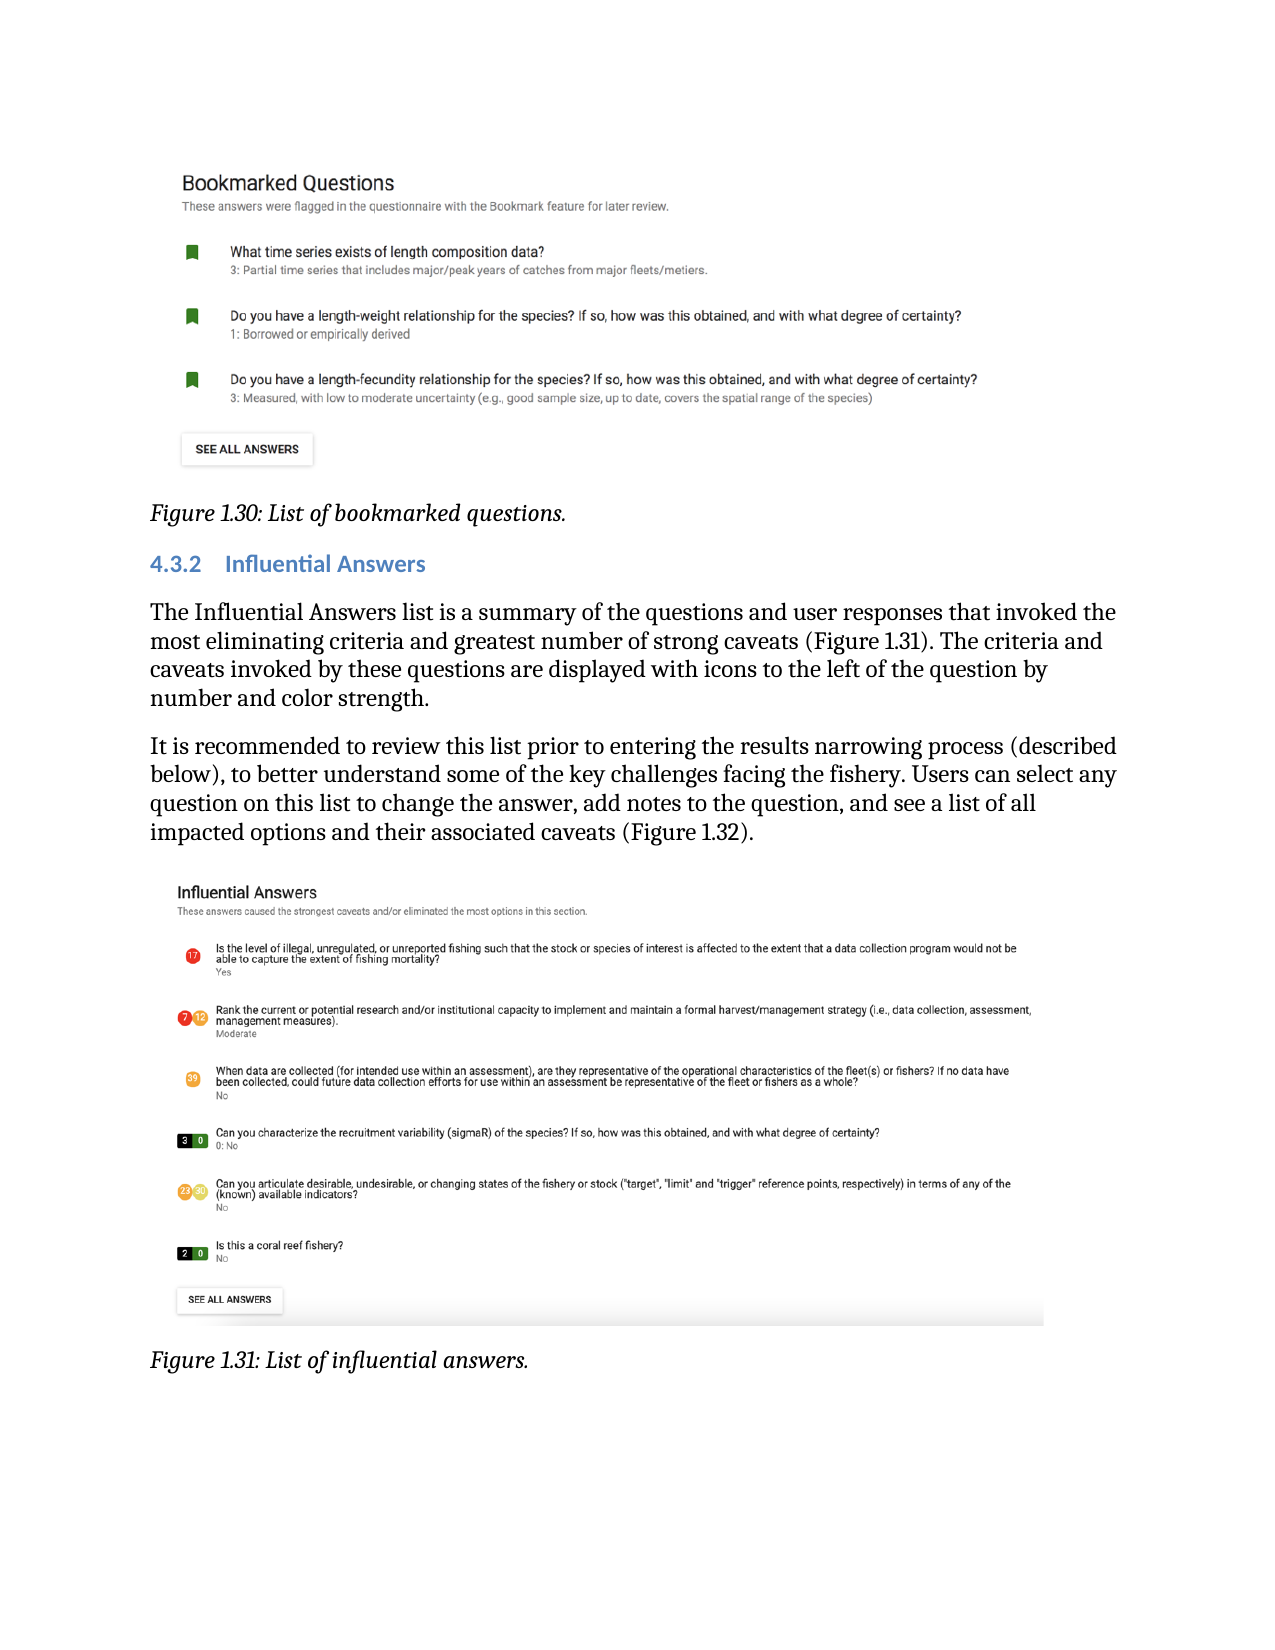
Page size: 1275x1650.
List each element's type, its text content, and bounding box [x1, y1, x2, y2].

subtitle 4.3.2 Influential Answers [150, 548, 1125, 579]
text It is recommended to review this list prior to entering the results narrowing process (described below), to better understand some of the key challenges facing the fishery. Users can select any question on this list to change the answer, add notes to the question, and see a list of all impacted options and their associated caveats (Figure 1.32). [150, 732, 1125, 847]
picture [168, 150, 1044, 479]
picture [168, 865, 1044, 1326]
text The Influential Answers list is a summary of the questions and user responses that invoked the most eliminating criteria and greatest number of strong caveats (Figure 1.31). The criteria and caveats invoked by these questions are displayed with icons to the left of the question by number and color strength. [150, 598, 1125, 713]
text Figure 1.30: List of bookmarked questions. [150, 499, 1125, 528]
text Figure 1.31: List of influential answers. [150, 1346, 1125, 1375]
